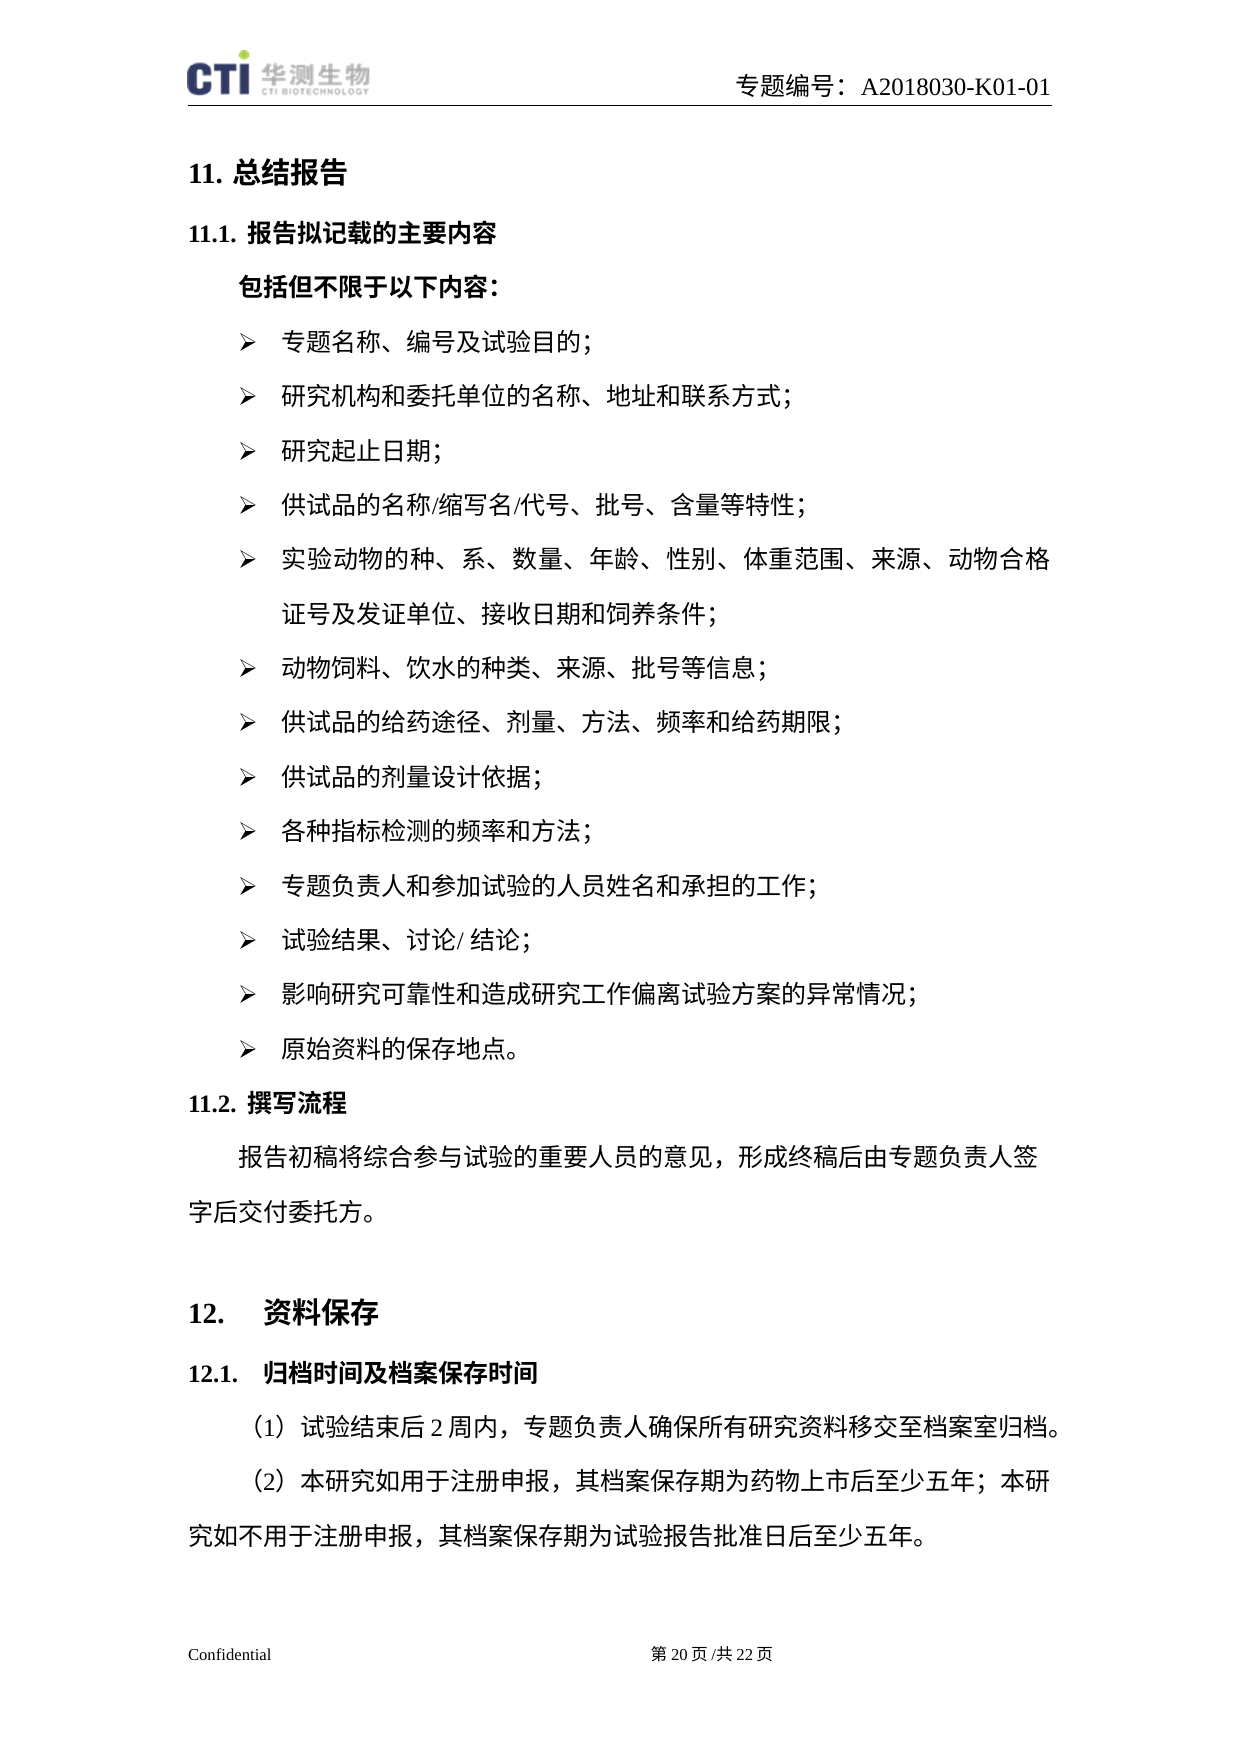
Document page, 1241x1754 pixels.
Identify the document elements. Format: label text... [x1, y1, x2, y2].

text 报告初稿将综合参与试验的重要人员的意见，形成终稿后由专题负责人签字后交付委托方。 [188, 1138, 1052, 1228]
list 各种指标检测的频率和方法； [238, 812, 1052, 848]
list 研究机构和委托单位的名称、地址和联系方式； [238, 377, 1052, 413]
picture [187, 50, 370, 96]
list 动物饲料、饮水的种类、来源、批号等信息； [238, 648, 1052, 685]
text 包括但不限于以下内容： [188, 268, 1052, 304]
list 供试品的剂量设计依据； [238, 757, 1052, 793]
list 研究起止日期； [238, 431, 1052, 467]
list 报告拟记载的主要内容 [188, 213, 1052, 250]
list 原始资料的保存地点。 [238, 1029, 1052, 1065]
list 撰写流程 [188, 1083, 1052, 1120]
text （2）本研究如用于注册申报，其档案保存期为药物上市后至少五年；本研究如不用于注册申报，其档案保存期为试验报告批准日后至少五年。 [188, 1462, 1052, 1552]
list 归档时间及档案保存时间 [188, 1353, 1052, 1389]
list 供试品的给药途径、剂量、方法、频率和给药期限； [238, 703, 1052, 739]
list 专题名称、编号及试验目的； [238, 322, 1052, 358]
list 供试品的名称/缩写名/代号、批号、含量等特性； [238, 485, 1052, 522]
list 实验动物的种、系、数量、年龄、性别、体重范围、来源、动物合格证号及发证单位、接收日期和饲养条件； [238, 540, 1052, 630]
list 试验结果、讨论/ 结论； [238, 920, 1052, 957]
list 专题负责人和参加试验的人员姓名和承担的工作； [238, 866, 1052, 902]
list 总结报告 [188, 150, 1052, 192]
list 影响研究可靠性和造成研究工作偏离试验方案的异常情况； [238, 975, 1052, 1011]
list 资料保存 [188, 1290, 1052, 1332]
text （1）试验结束后2周内，专题负责人确保所有研究资料移交至档案室归档。 [188, 1407, 1052, 1444]
